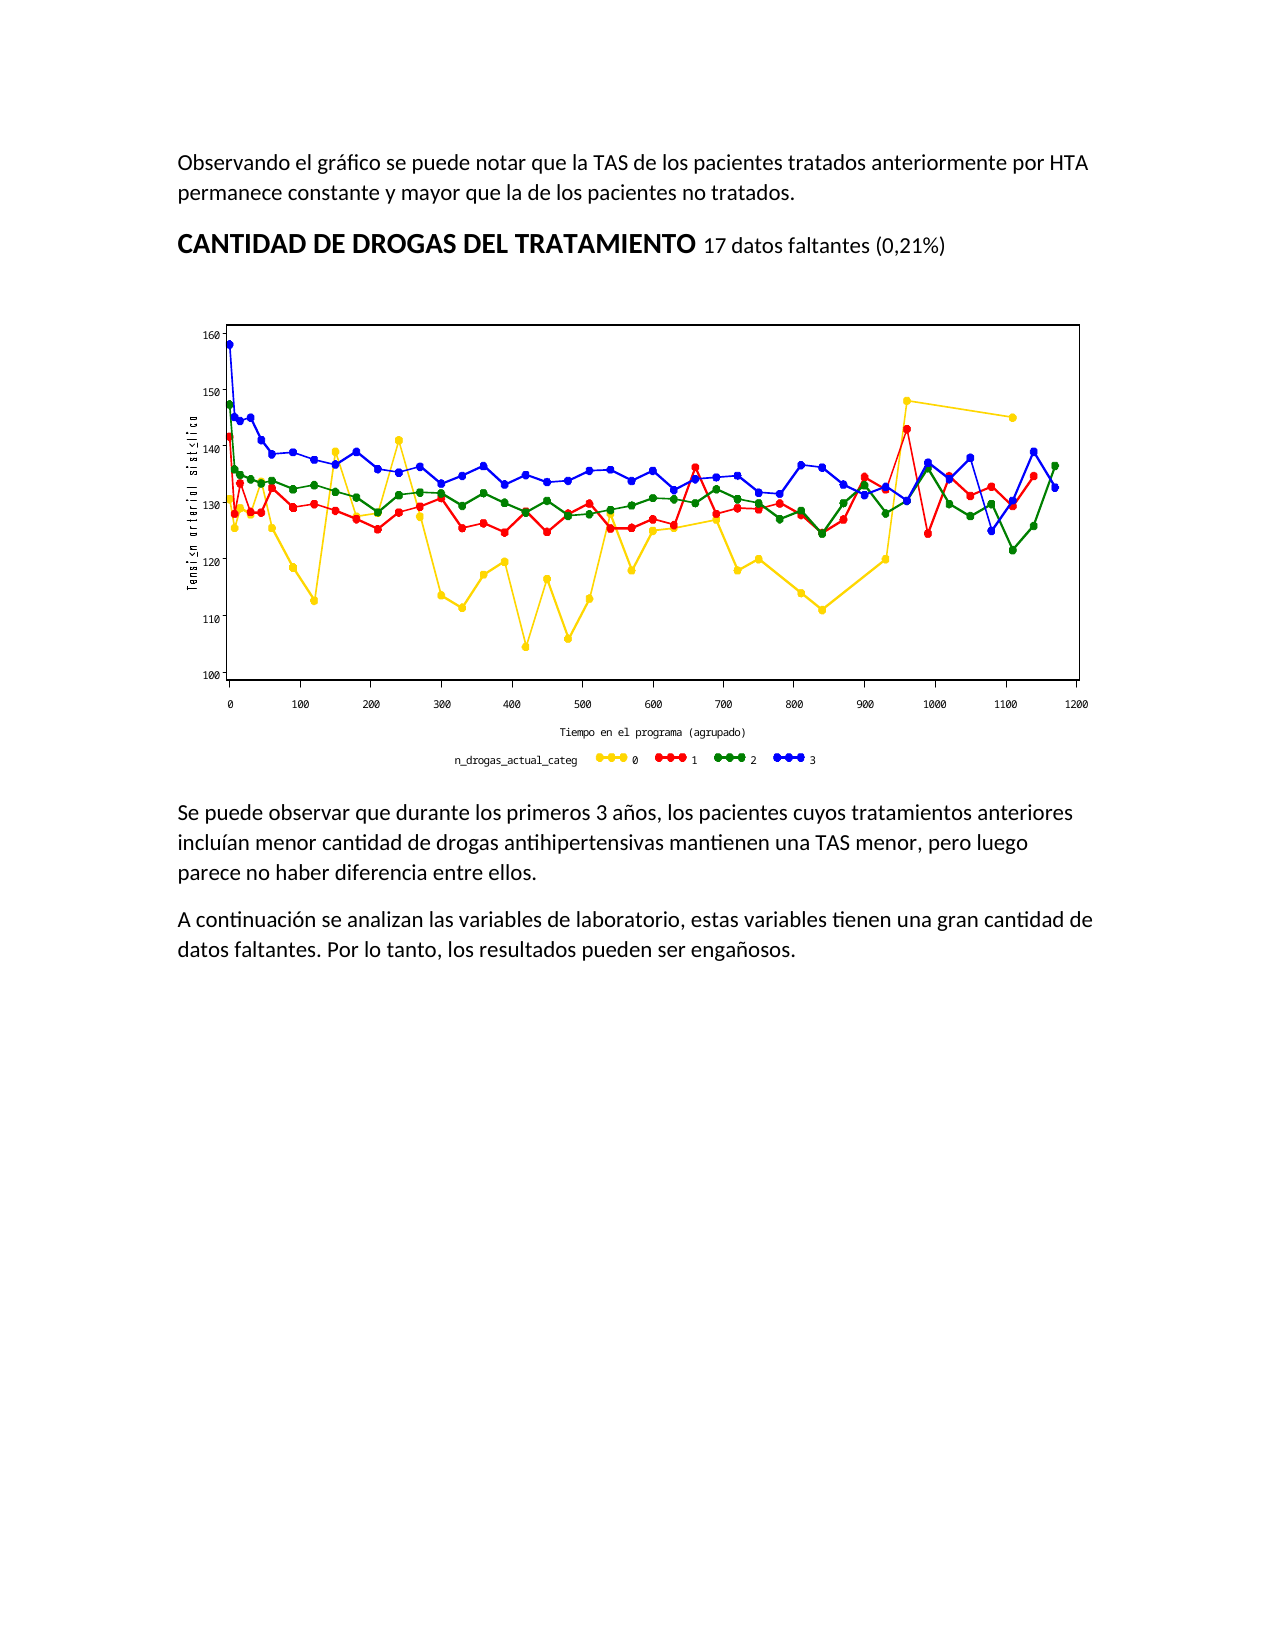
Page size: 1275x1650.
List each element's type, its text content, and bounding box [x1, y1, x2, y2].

text Se puede observar que durante los primeros 3 años, los pacientes cuyos tratamientos anteriores incluían menor cantidad de drogas antihipertensivas mantienen una TAS menor, pero luego parece no haber diferencia entre ellos. [177, 798, 1098, 886]
text CANTIDAD DE DROGAS DEL TRATAMIENTO 17 datos faltantes (0,21%) [177, 225, 1098, 260]
text Observando el gráfico se puede notar que la TAS de los pacientes tratados anteriormente por HTA permanece constante y mayor que la de los pacientes no tratados. [177, 148, 1098, 206]
text A continuación se analizan las variables de laboratorio, estas variables tienen una gran cantidad de datos faltantes. Por lo tanto, los resultados pueden ser engañosos. [177, 905, 1098, 963]
